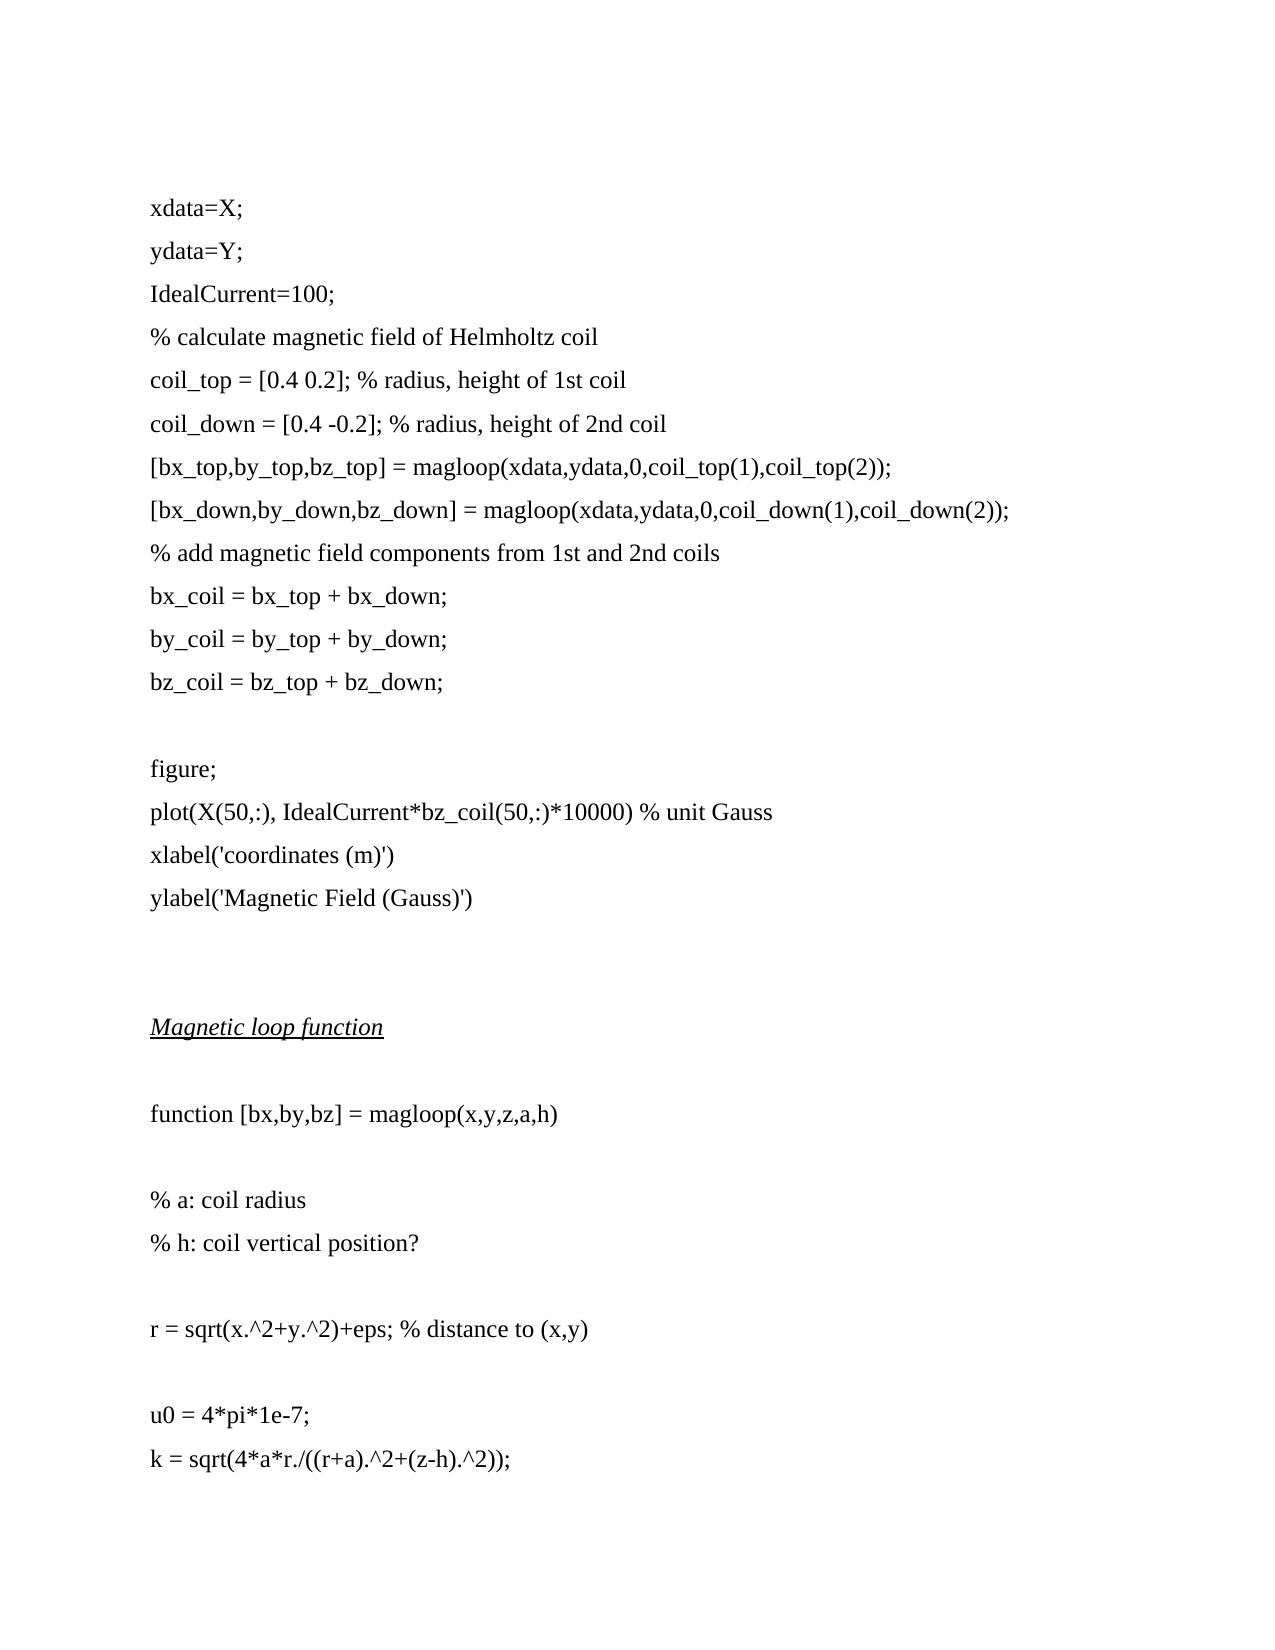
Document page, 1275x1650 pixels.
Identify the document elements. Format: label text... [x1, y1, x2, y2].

text bx_coil = bx_top + bx_down; [150, 581, 1125, 610]
text by_coil = by_top + by_down; [150, 624, 1125, 653]
text xlabel('coordinates (m)') [150, 840, 1125, 869]
text k = sqrt(4*a*r./((r+a).^2+(z-h).^2)); [150, 1444, 1125, 1472]
text ydata=Y; [150, 236, 1125, 265]
text % add magnetic field components from 1st and 2nd coils [150, 538, 1125, 567]
text function [bx,by,bz] = magloop(x,y,z,a,h) [150, 1099, 1125, 1127]
text u0 = 4*pi*1e-7; [150, 1401, 1125, 1429]
text coil_down = [0.4 -0.2]; % radius, height of 2nd coil [150, 409, 1125, 437]
text plot(X(50,:), IdealCurrent*bz_coil(50,:)*10000) % unit Gauss [150, 797, 1125, 826]
text xdata=X; [150, 193, 1125, 222]
text [bx_down,by_down,bz_down] = magloop(xdata,ydata,0,coil_down(1),coil_down(2)); [150, 495, 1125, 524]
text % calculate magnetic field of Helmholtz coil [150, 322, 1125, 351]
text [bx_top,by_top,bz_top] = magloop(xdata,ydata,0,coil_top(1),coil_top(2)); [150, 452, 1125, 481]
text IdealCurrent=100; [150, 279, 1125, 308]
text figure; [150, 754, 1125, 782]
text % a: coil radius [150, 1185, 1125, 1214]
text % h: coil vertical position? [150, 1228, 1125, 1257]
text ylabel('Magnetic Field (Gauss)') [150, 883, 1125, 912]
text coil_top = [0.4 0.2]; % radius, height of 1st coil [150, 366, 1125, 394]
text Magnetic loop function [150, 1012, 1125, 1041]
text bz_coil = bz_top + bz_down; [150, 667, 1125, 696]
text r = sqrt(x.^2+y.^2)+eps; % distance to (x,y) [150, 1314, 1125, 1343]
